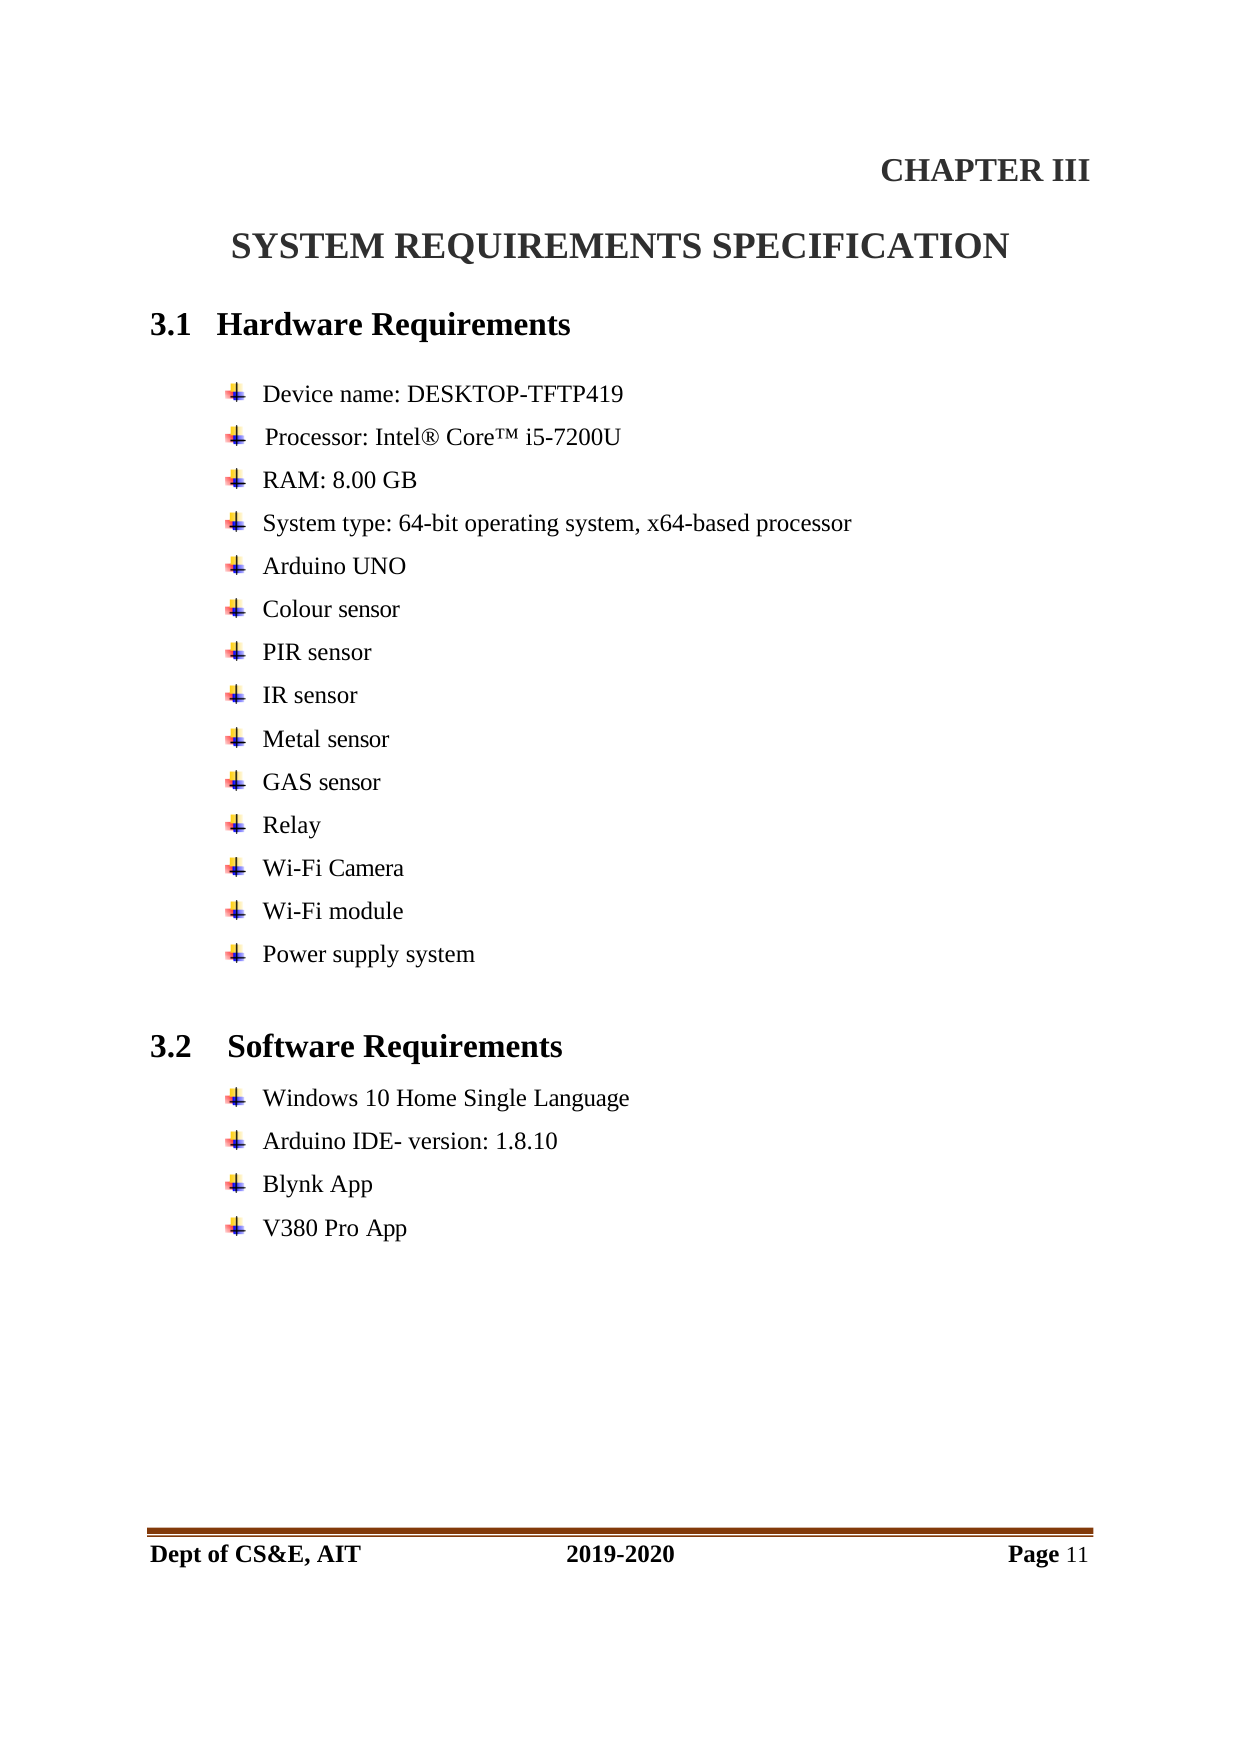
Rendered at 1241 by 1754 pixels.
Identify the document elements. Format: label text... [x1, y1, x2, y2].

text Device name: DESKTOP-TFTP419 Processor: Intel® Core™ i5-7200U [225, 379, 640, 451]
text Windows 10 Home Single Language Arduino IDE- version: 1.8.10 [225, 1083, 640, 1155]
text IR sensor Metal sensor [225, 681, 406, 752]
picture [225, 1087, 246, 1107]
picture [225, 943, 246, 963]
subtitle Software Requirements [150, 1026, 1201, 1064]
text Blynk App V380 Pro App [225, 1169, 426, 1241]
text Wi-Fi Camera Wi-Fi module [225, 853, 406, 925]
text Colour sensor PIR sensor [225, 594, 406, 666]
picture [225, 511, 246, 532]
picture [225, 770, 246, 791]
picture [225, 598, 246, 618]
picture [225, 857, 246, 877]
picture [225, 684, 246, 704]
text GAS sensor Relay [225, 767, 406, 839]
text RAM: 8.00 GB [262, 465, 1201, 494]
picture [225, 425, 246, 446]
picture [225, 1173, 246, 1193]
picture [225, 468, 246, 489]
subtitle SYSTEM REQUIREMENTS SPECIFICATION [79, 223, 1161, 266]
subtitle Hardware Requirements [150, 305, 1201, 343]
text System type: 64-bit operating system, x64-based processor Arduino UNO [225, 508, 853, 580]
text Power supply system [225, 939, 1201, 968]
